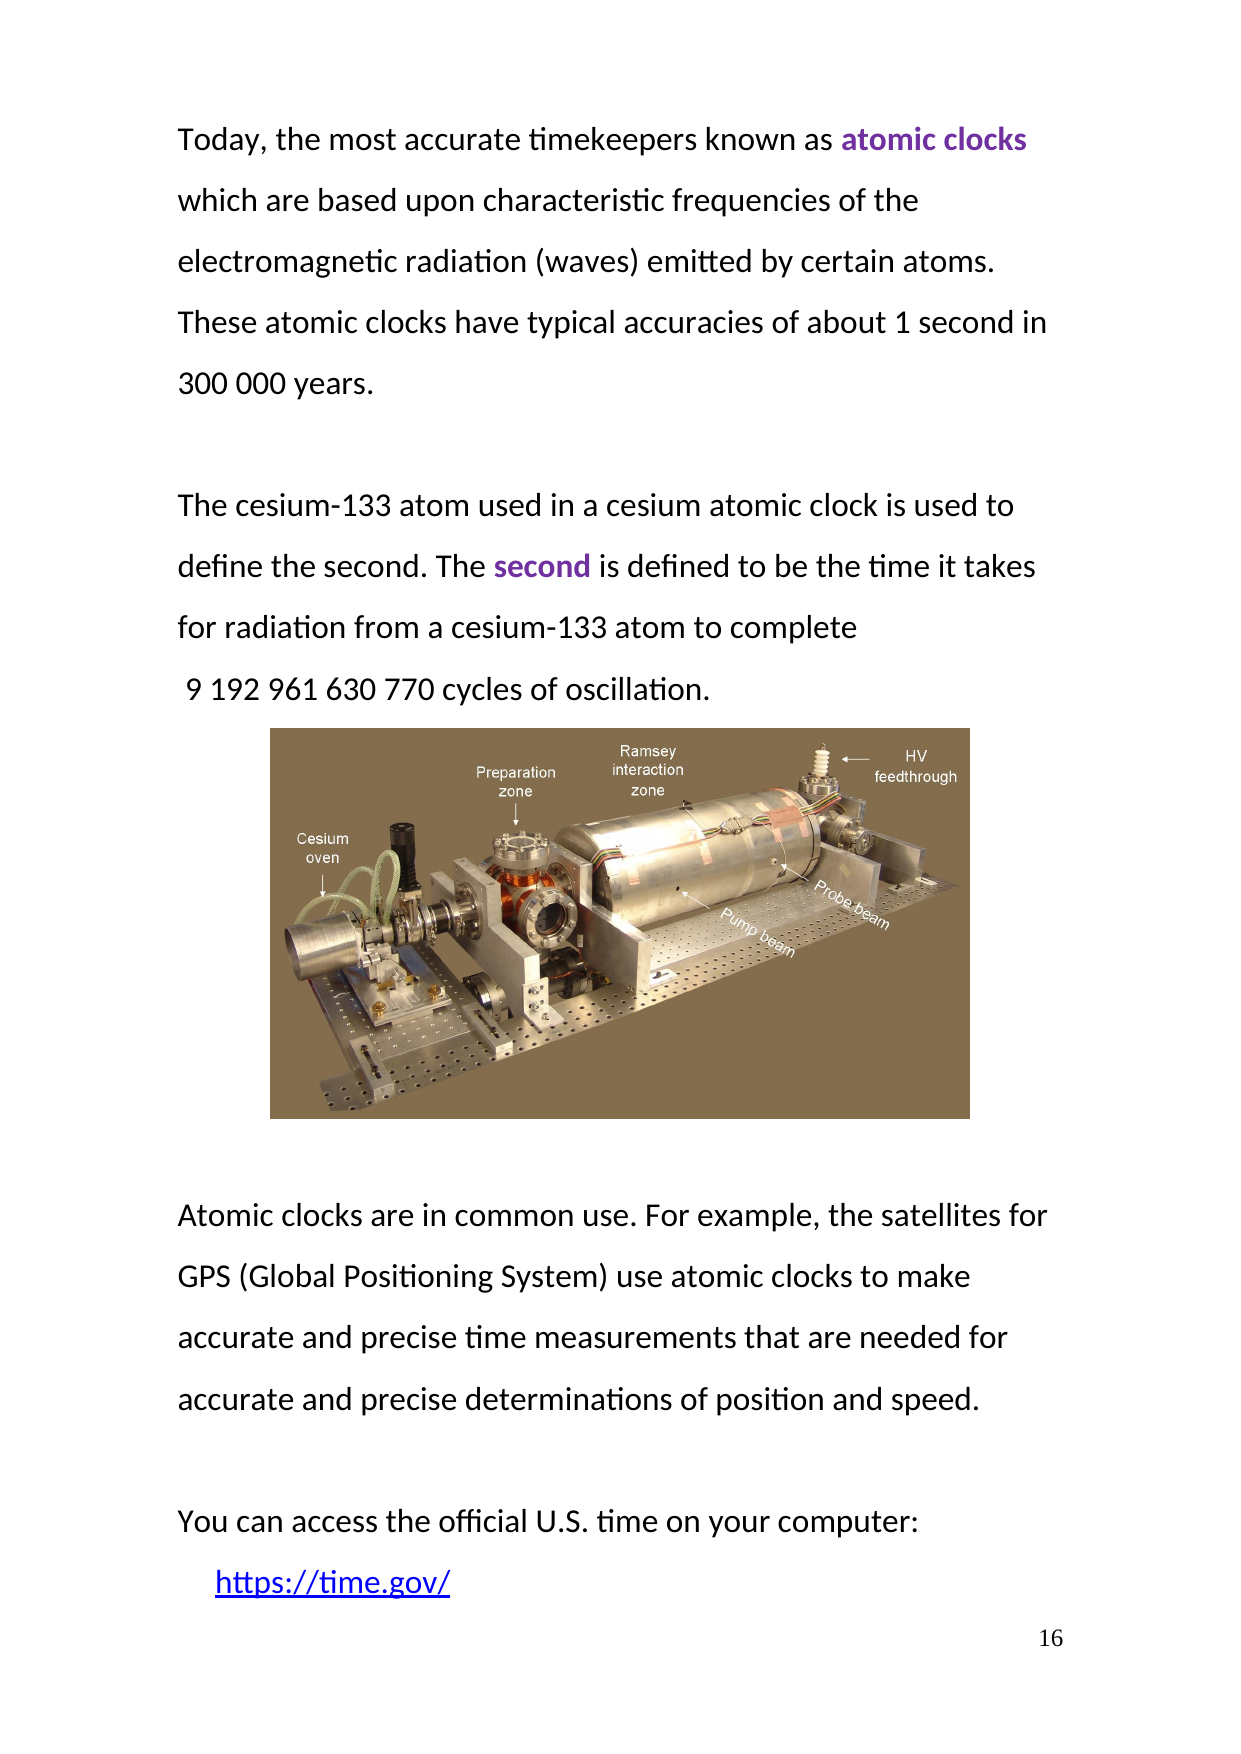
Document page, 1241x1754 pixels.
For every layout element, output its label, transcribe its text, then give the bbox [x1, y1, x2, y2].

text 9 192 961 630 770 cycles of oscillation. [177, 667, 1063, 708]
text https://time.gov/ [177, 1561, 1063, 1601]
text Today, the most accurate timekeepers known as atomic clocks which are based upon characteristic frequencies of the electromagnetic radiation (waves) emitted by certain atoms. These atomic clocks have typical accuracies of about 1 second in 300 000 years. [177, 118, 1063, 403]
text You can access the official U.S. time on your computer: [177, 1500, 1063, 1540]
picture [270, 728, 970, 1119]
text Atomic clocks are in common use. For example, the satellites for GPS (Global Positioning System) use atomic clocks to make accurate and precise time measurements that are needed for accurate and precise determinations of position and speed. [177, 1194, 1063, 1418]
text The cesium-133 atom used in a cesium atomic clock is used to define the second. The second is defined to be the time it takes for radiation from a cesium-133 atom to complete [177, 484, 1063, 647]
